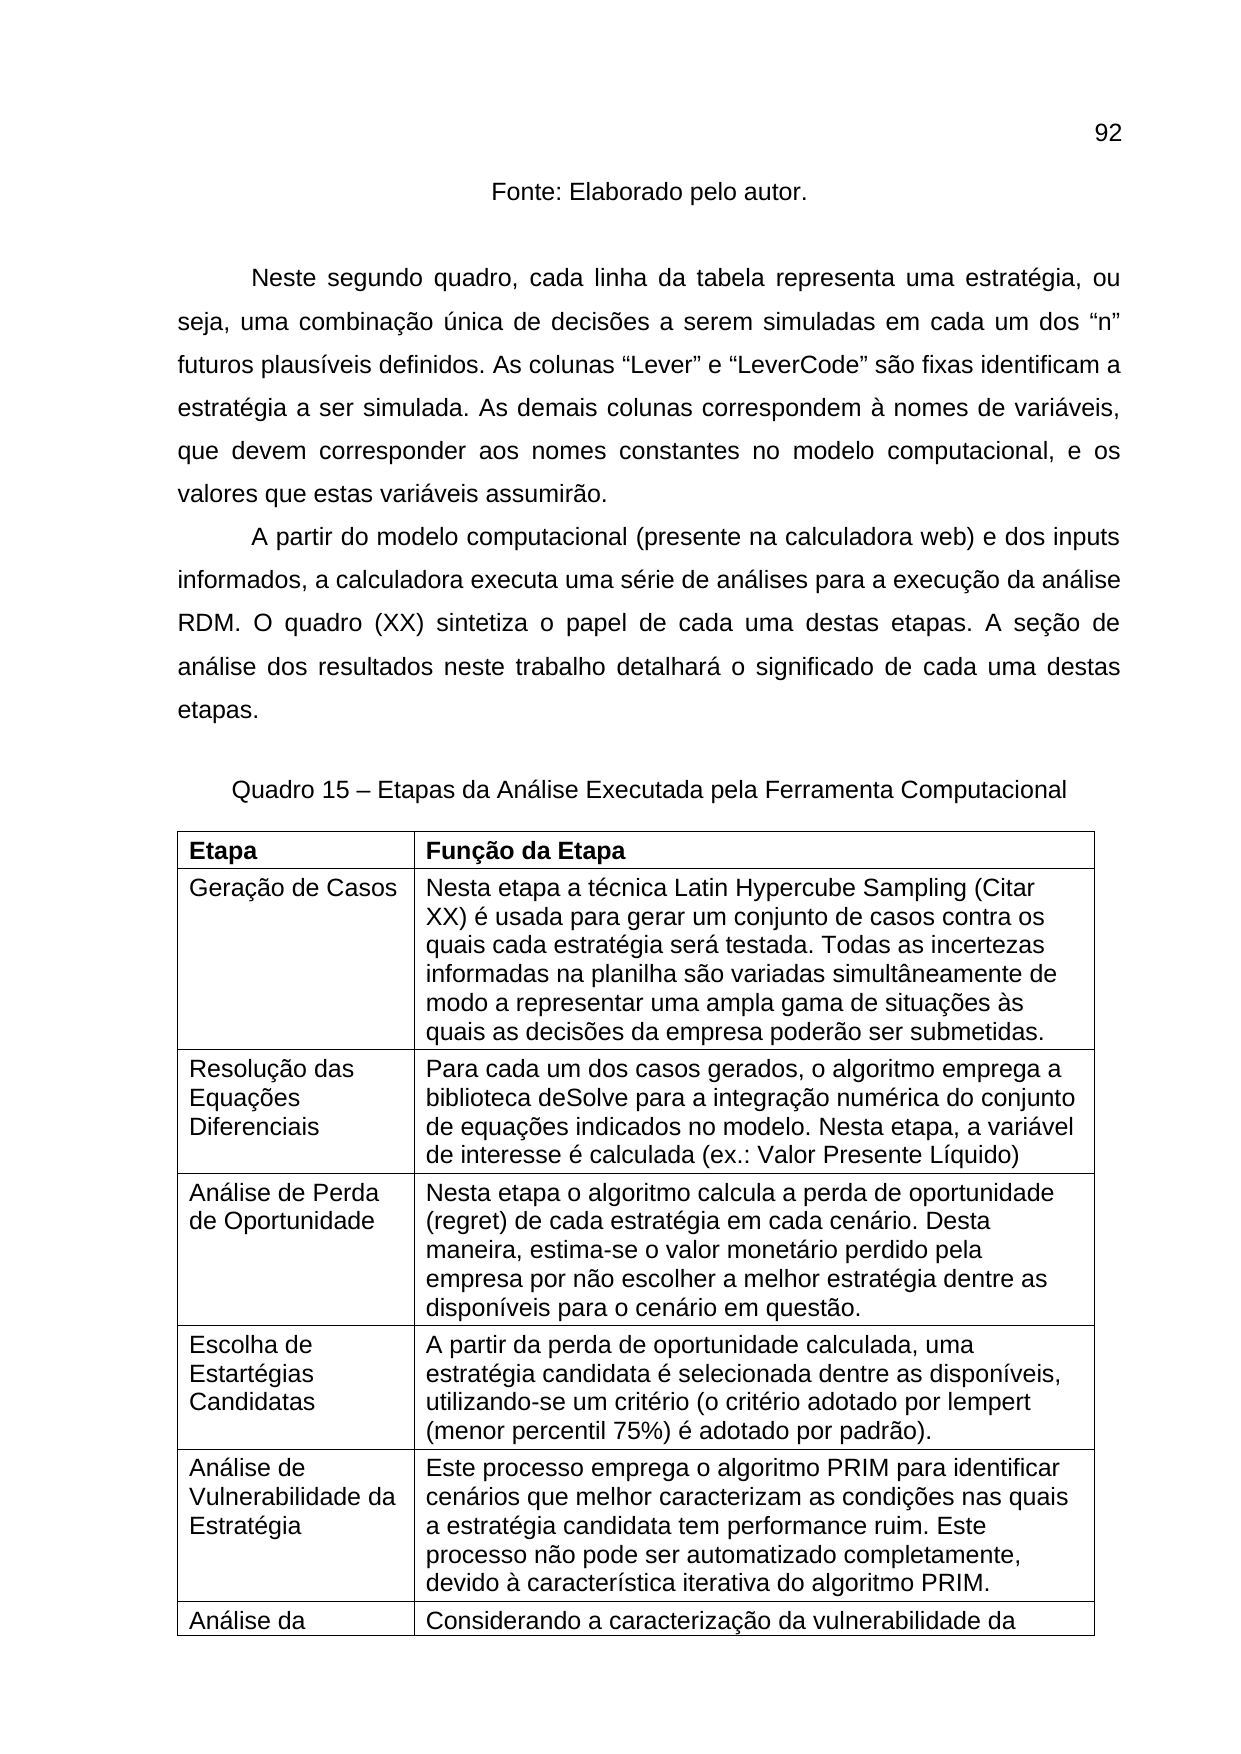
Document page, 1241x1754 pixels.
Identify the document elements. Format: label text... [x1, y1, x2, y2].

table_header Etapa [178, 832, 414, 868]
text Quadro 15 – Etapas da Análise Executada pela Ferramenta Computacional [177, 775, 1122, 804]
table_cell A partir da perda de oportunidade calculada, uma estratégia candidata é selecionada dentre as disponíveis, utilizando-se um critério (o critério adotado por lempert (menor percentil 75%) é adotado por padrão). [415, 1326, 1094, 1449]
text A partir do modelo computacional (presente na calculadora web) e dos inputs informados, a calculadora executa uma série de análises para a execução da análise RDM. O quadro (XX) sintetiza o papel de cada uma destas etapas. A seção de análise dos resultados neste trabalho detalhará o significado de cada uma destas etapas. [177, 522, 1122, 723]
table_cell Para cada um dos casos gerados, o algoritmo emprega a biblioteca deSolve para a integração numérica do conjunto de equações indicados no modelo. Nesta etapa, a variável de interesse é calculada (ex.: Valor Presente Líquido) [415, 1050, 1094, 1173]
table_cell Este processo emprega o algoritmo PRIM para identificar cenários que melhor caracterizam as condições nas quais a estratégia candidata tem performance ruim. Este processo não pode ser automatizado completamente, devido à característica iterativa do algoritmo PRIM. [415, 1450, 1094, 1601]
text Neste segundo quadro, cada linha da tabela representa uma estratégia, ou seja, uma combinação única de decisões a serem simuladas em cada um dos “n” futuros plausíveis definidos. As colunas “Lever” e “LeverCode” são fixas identificam a estratégia a ser simulada. As demais colunas correspondem à nomes de variáveis, que devem corresponder aos nomes constantes no modelo computacional, e os valores que estas variáveis assumirão. [177, 263, 1122, 508]
text Fonte: Elaborado pelo autor. [177, 177, 1122, 206]
table_cell Análise de Vulnerabilidade da Estratégia [178, 1450, 414, 1601]
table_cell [415, 1602, 1094, 1634]
table_header Função da Etapa [415, 832, 1094, 868]
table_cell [178, 1602, 414, 1634]
table_cell Geração de Casos [178, 869, 414, 1049]
table_cell Resolução das Equações Diferenciais [178, 1050, 414, 1173]
table_cell Nesta etapa o algoritmo calcula a perda de oportunidade (regret) de cada estratégia em cada cenário. Desta maneira, estima-se o valor monetário perdido pela empresa por não escolher a melhor estratégia dentre as disponíveis para o cenário em questão. [415, 1174, 1094, 1325]
table_cell Escolha de Estartégias Candidatas [178, 1326, 414, 1449]
table_cell Análise de Perda de Oportunidade [178, 1174, 414, 1325]
table_cell Nesta etapa a técnica Latin Hypercube Sampling (Citar XX) é usada para gerar um conjunto de casos contra os quais cada estratégia será testada. Todas as incertezas informadas na planilha são variadas simultâneamente de modo a representar uma ampla gama de situações às quais as decisões da empresa poderão ser submetidas. [415, 869, 1094, 1049]
